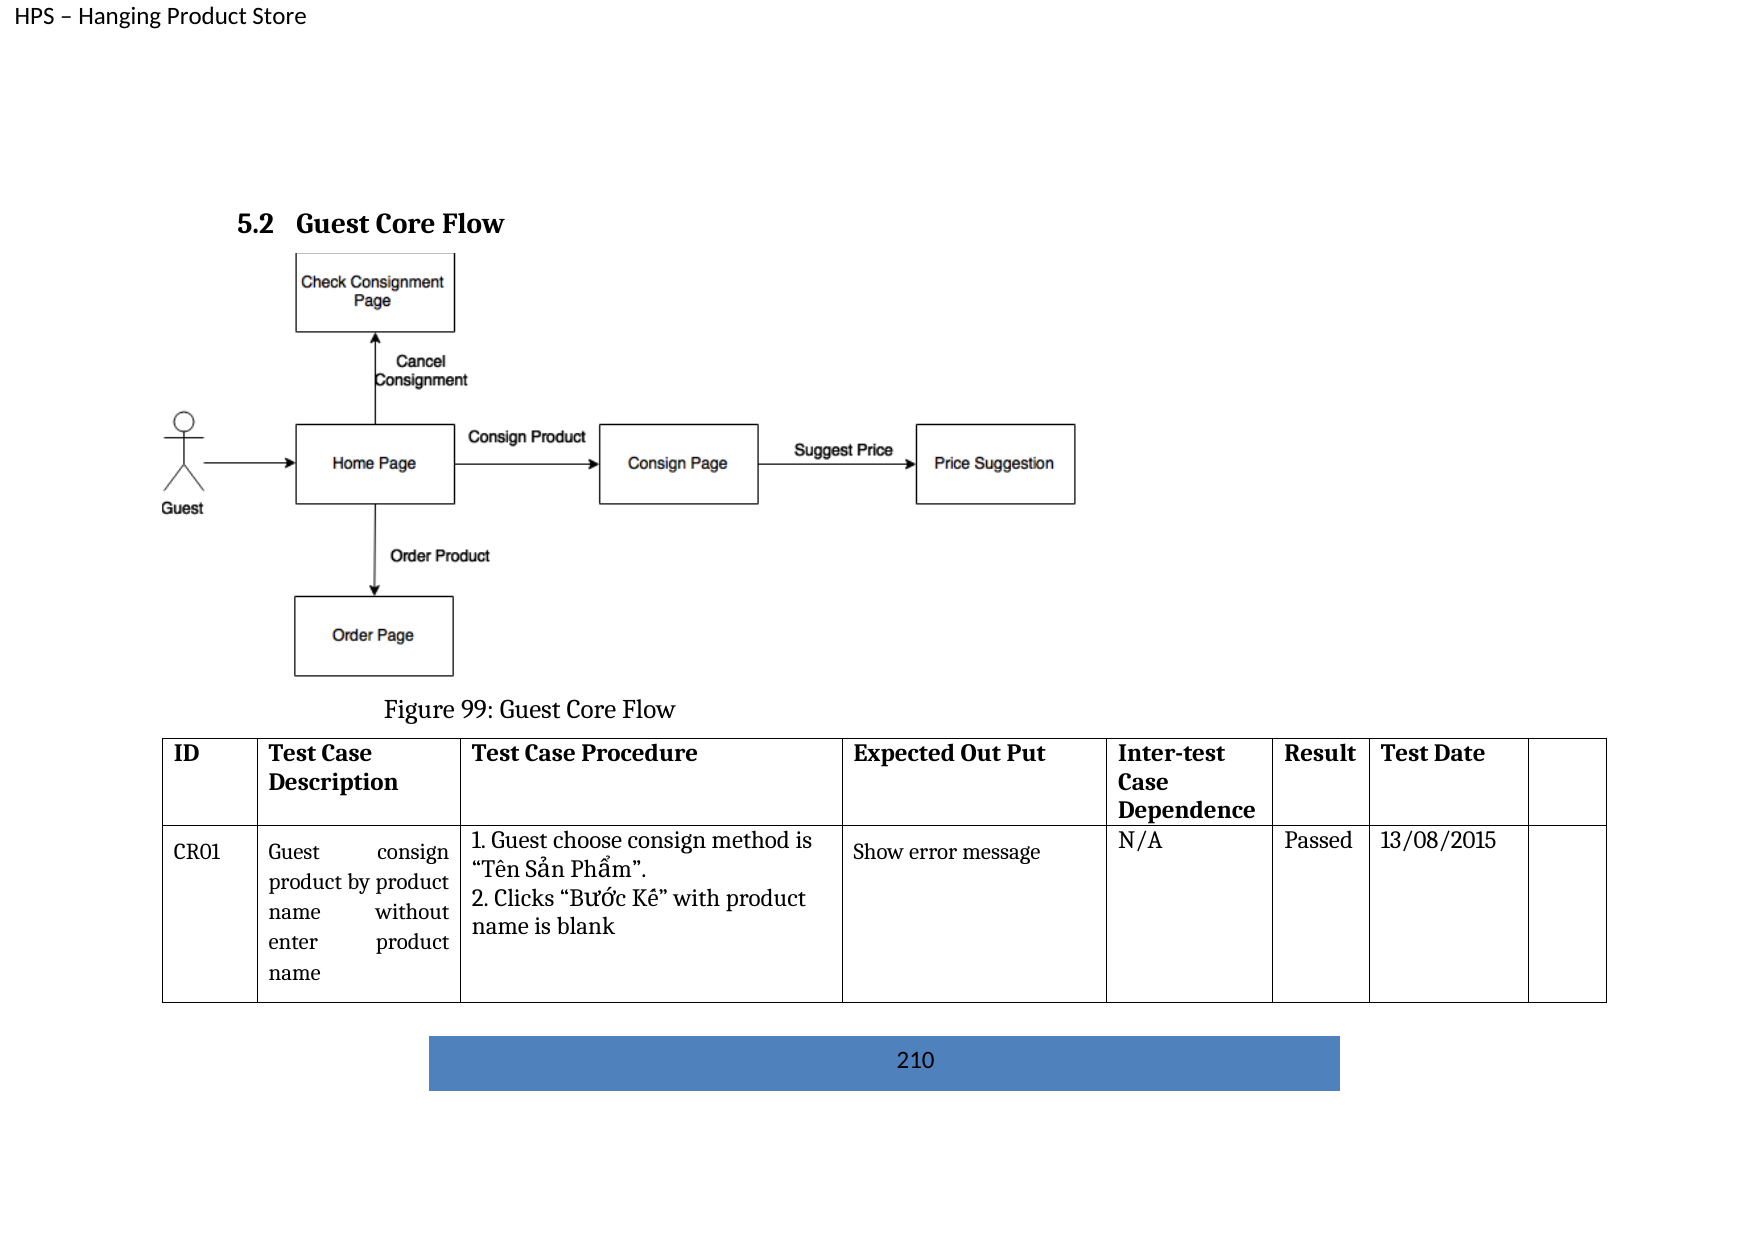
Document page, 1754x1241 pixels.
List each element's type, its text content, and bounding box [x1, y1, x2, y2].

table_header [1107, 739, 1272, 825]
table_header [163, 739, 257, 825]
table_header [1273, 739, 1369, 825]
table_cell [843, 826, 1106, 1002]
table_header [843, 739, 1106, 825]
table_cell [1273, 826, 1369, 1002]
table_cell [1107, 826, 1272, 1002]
subtitle Guest Core Flow [237, 207, 1607, 241]
picture [162, 253, 1077, 678]
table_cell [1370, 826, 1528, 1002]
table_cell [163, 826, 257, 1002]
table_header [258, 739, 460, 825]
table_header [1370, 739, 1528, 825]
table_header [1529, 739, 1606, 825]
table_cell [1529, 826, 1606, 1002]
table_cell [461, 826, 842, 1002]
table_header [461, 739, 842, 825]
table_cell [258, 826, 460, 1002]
